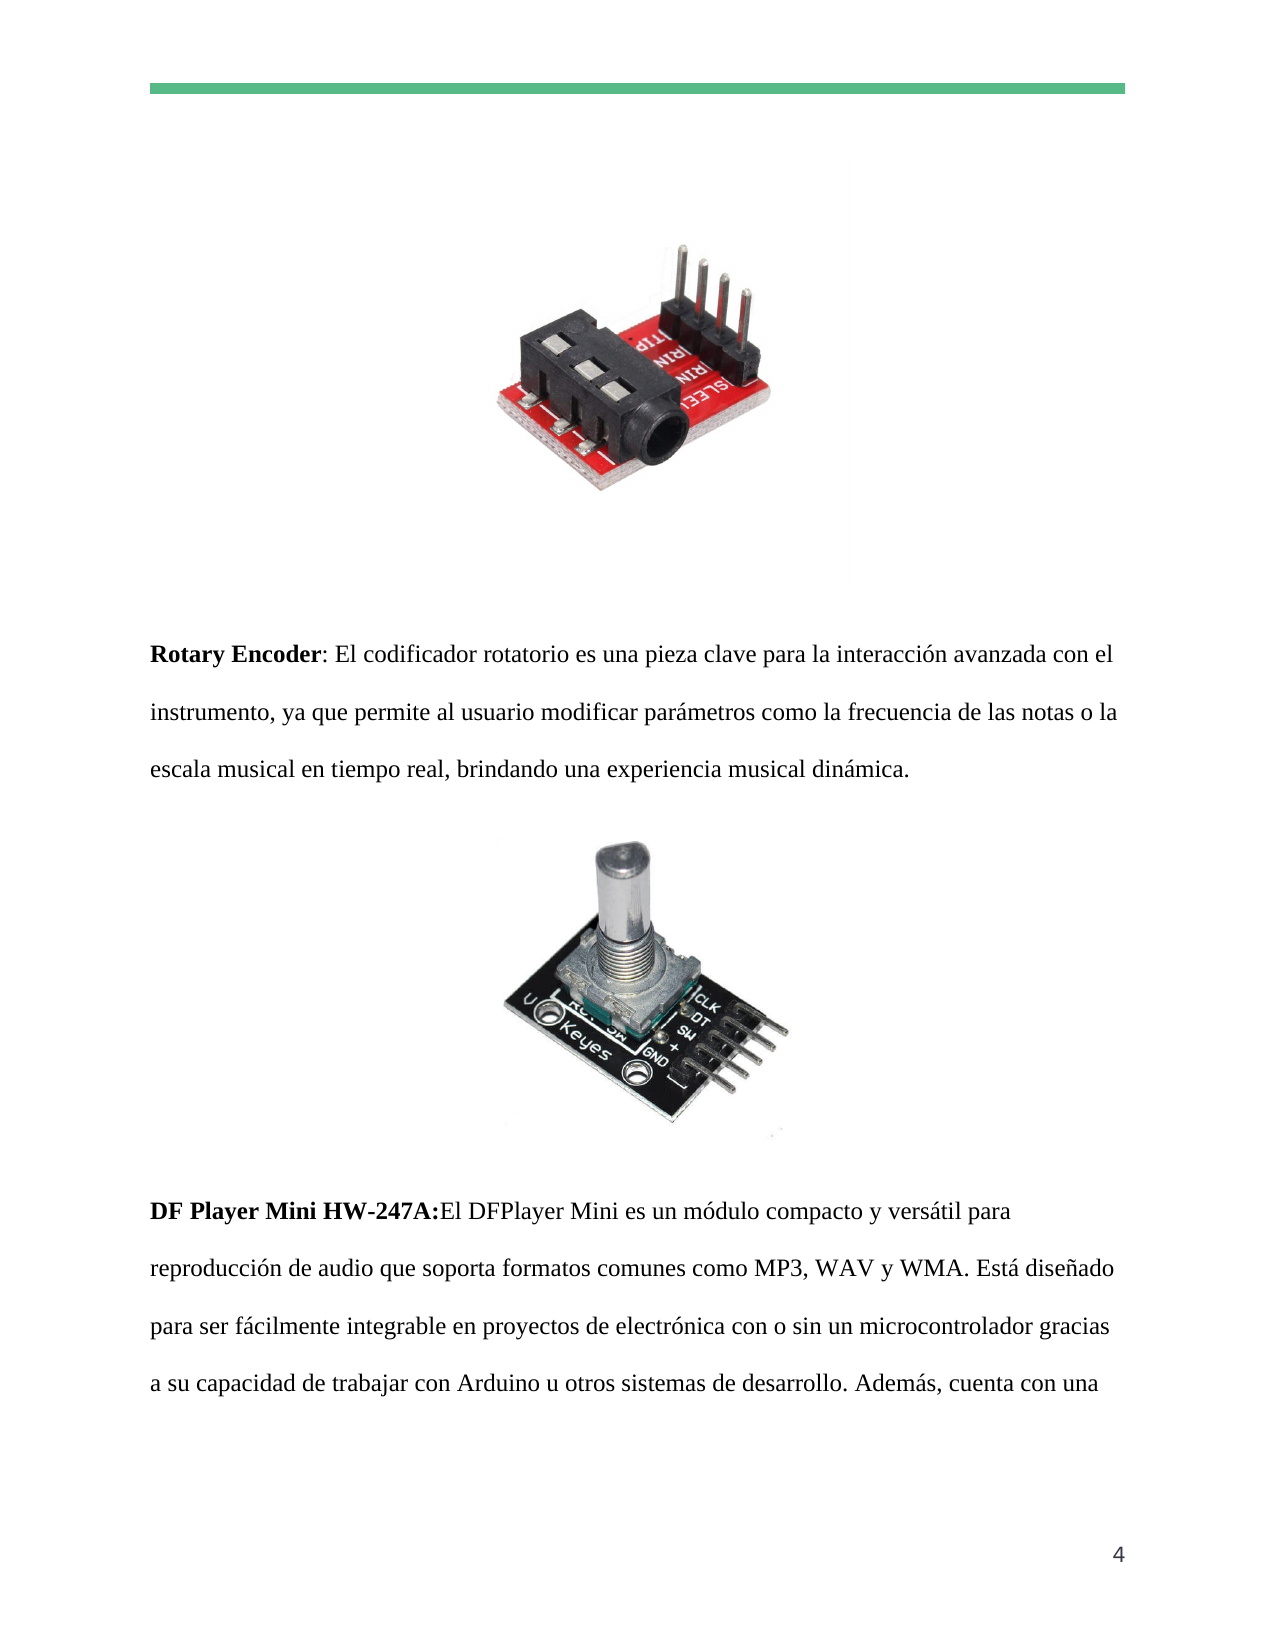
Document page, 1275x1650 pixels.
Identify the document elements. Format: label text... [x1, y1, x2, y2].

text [150, 1196, 1125, 1397]
picture [150, 83, 1125, 94]
text Rotary Encoder: El codificador rotatorio es una pieza clave para la interacción avanzada con el instrumento, ya que permite al usuario modificar parámetros como la frecuencia de las notas o la escala musical en tiempo real, brindando una experiencia musical dinámica. [150, 639, 1125, 783]
picture [423, 158, 852, 587]
picture [487, 836, 794, 1143]
